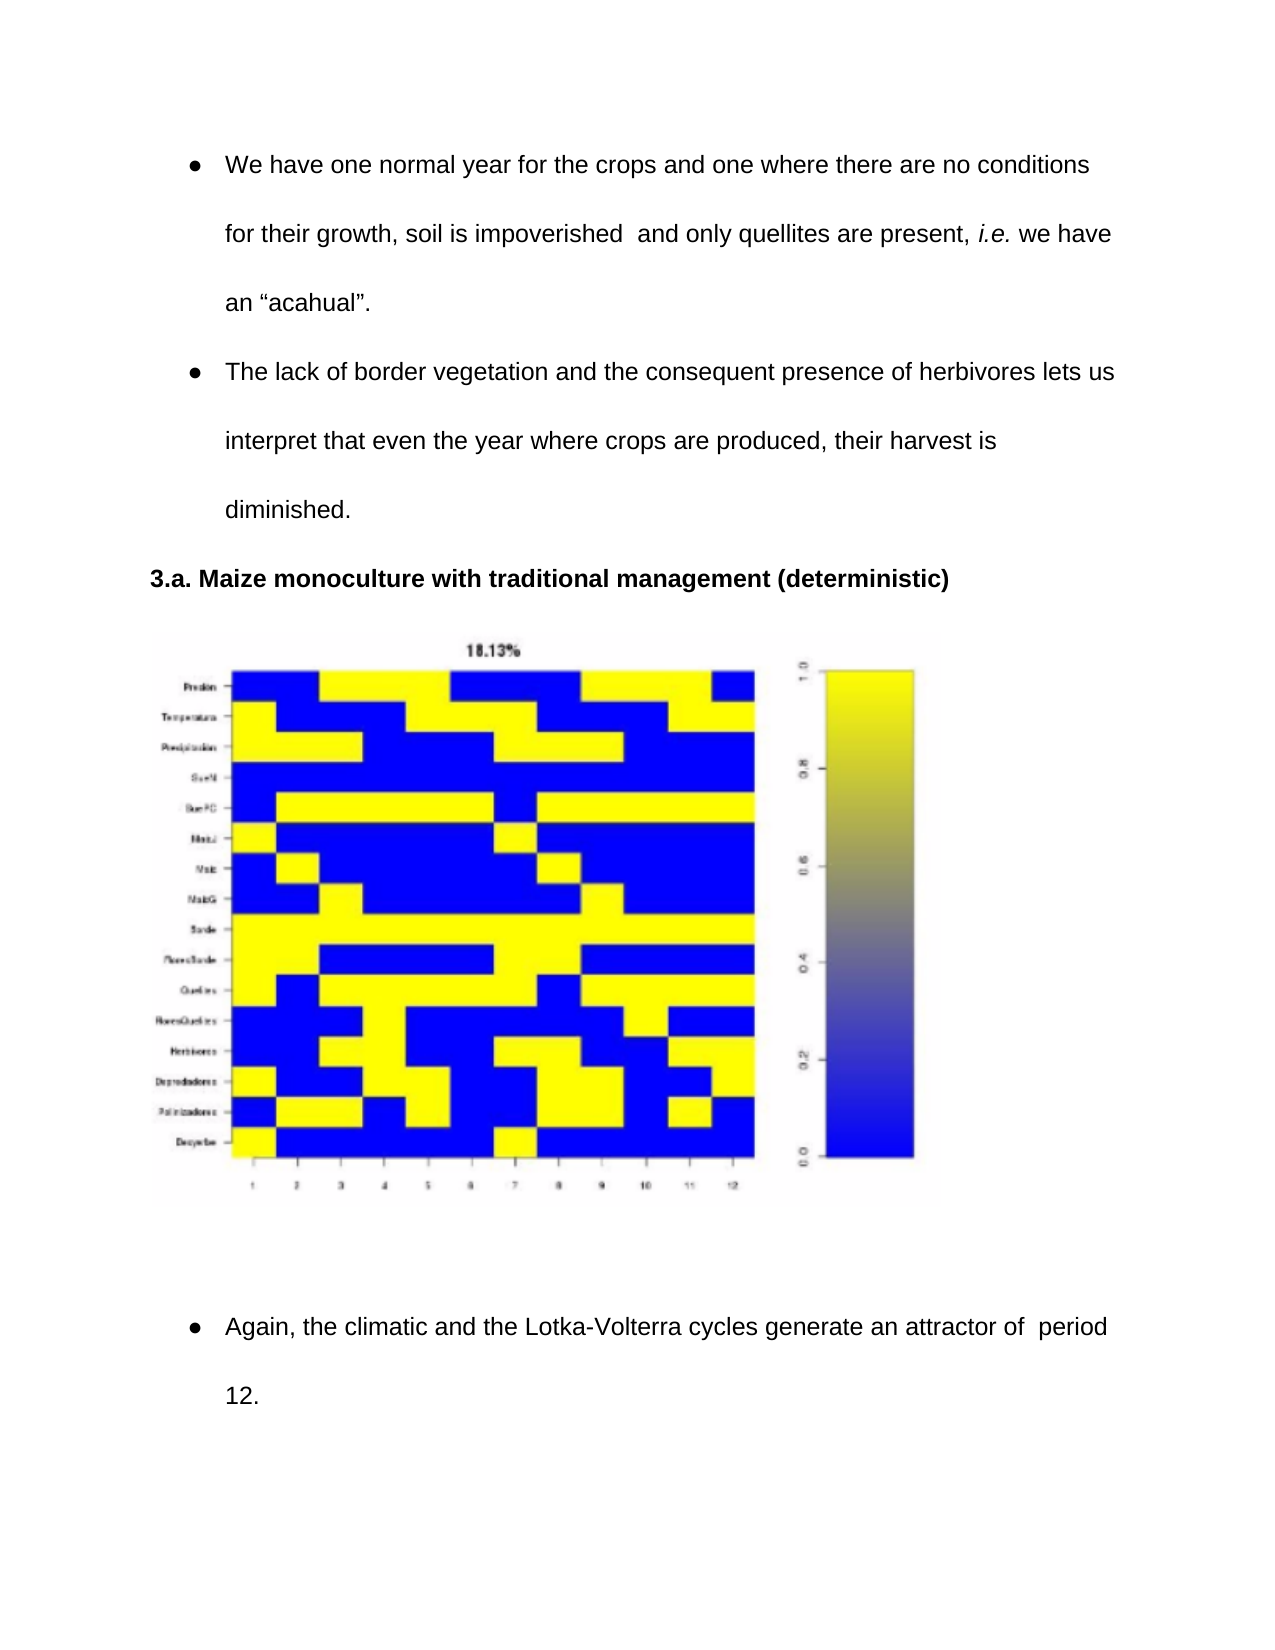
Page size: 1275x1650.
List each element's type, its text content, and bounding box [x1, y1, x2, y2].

list The lack of border vegetation and the consequent presence of herbivores lets us interpret that even the year where crops are produced, their harvest is diminished. [187, 357, 1125, 523]
list Again, the climatic and the Lotka-Volterra cycles generate an attractor of period 12. [187, 1312, 1125, 1410]
list We have one normal year for the crops and one where there are no conditions for their growth, soil is impoverished and only quellites are present, i.e. we have an “acahual”. [187, 150, 1125, 317]
picture [150, 632, 941, 1207]
text 3.a. Maize monoculture with traditional management (deterministic) [150, 564, 1125, 592]
